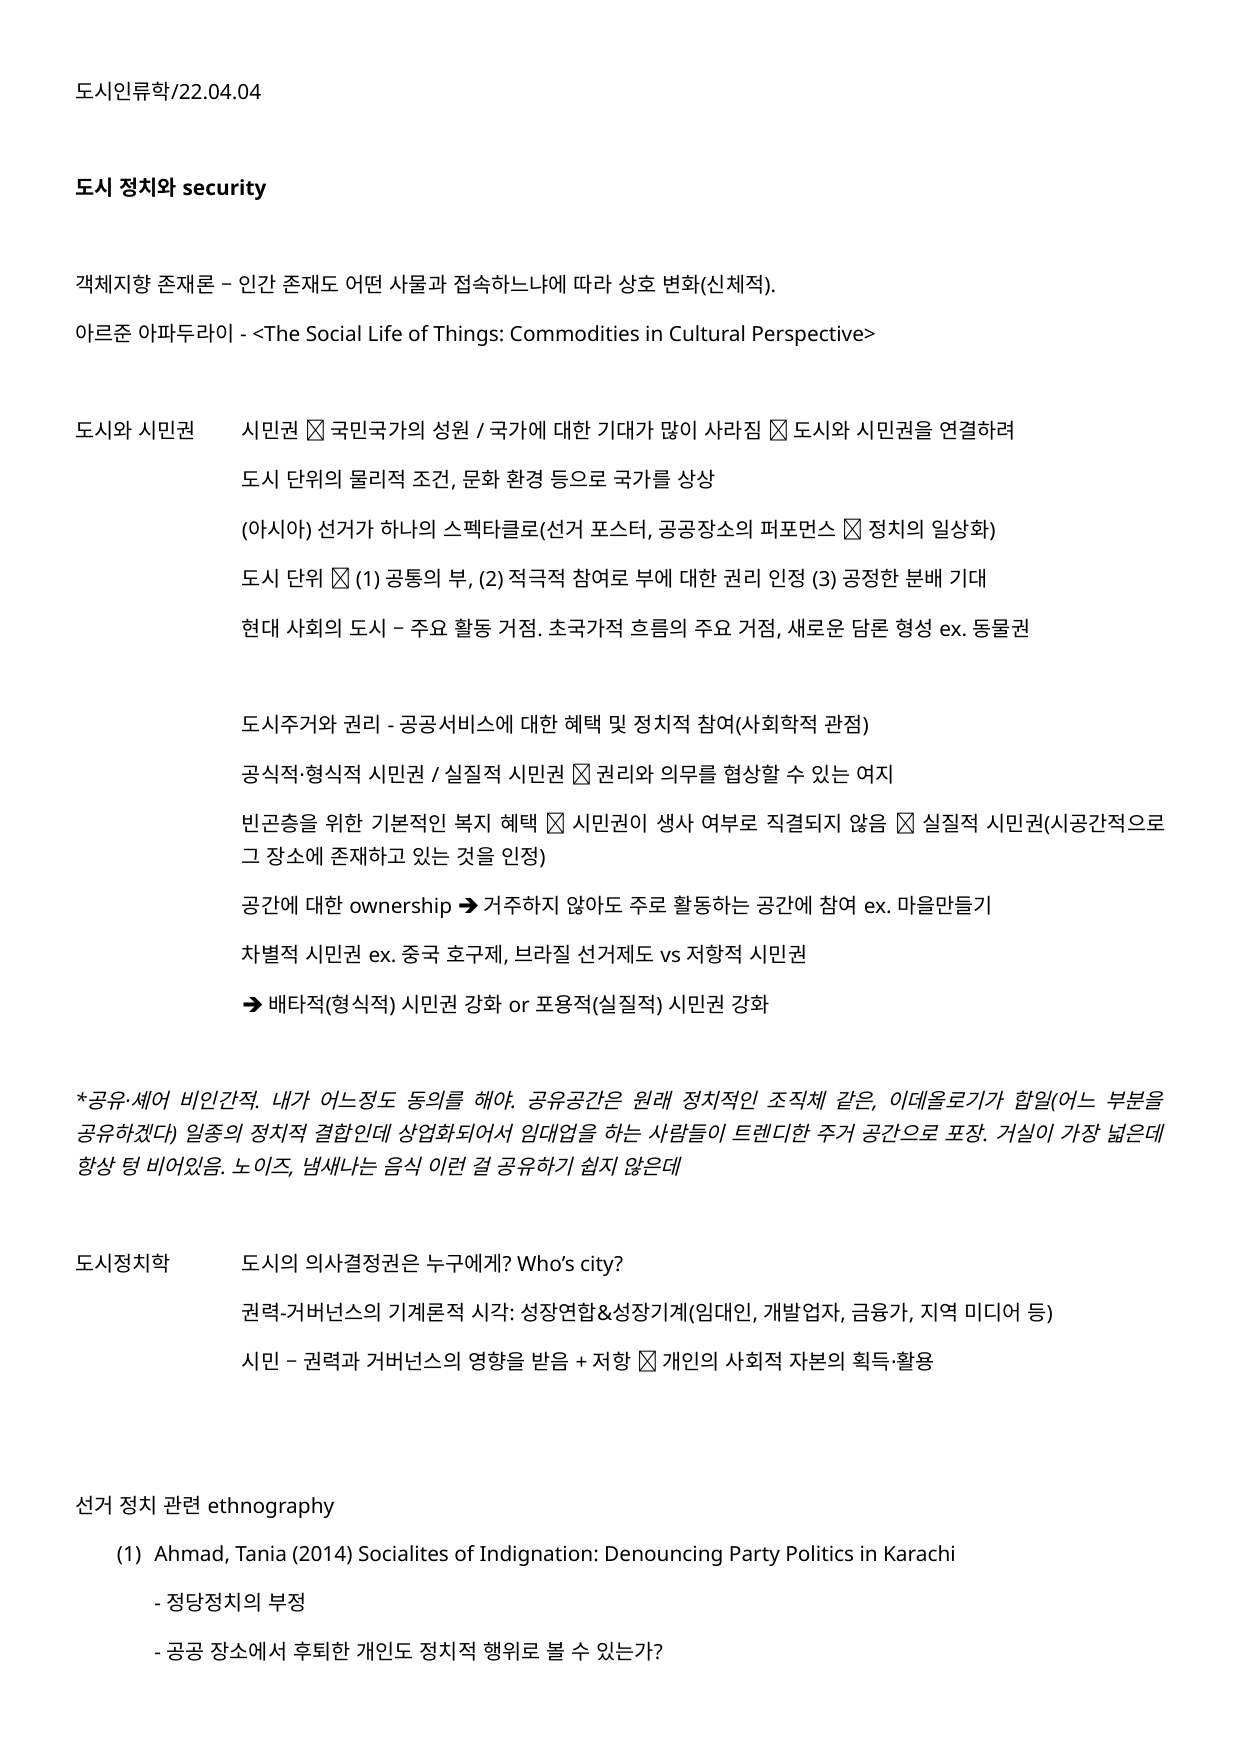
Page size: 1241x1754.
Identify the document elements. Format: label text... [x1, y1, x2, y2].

text 도시정치학 도시의 의사결정권은 누구에게? Who’s city? [75, 1247, 1165, 1277]
text 배타적(형식적) 시민권 강화 or 포용적(실질적) 시민권 강화 [75, 988, 1165, 1018]
text 도시와 시민권 시민권 국민국가의 성원 / 국가에 대한 기대가 많이 사라짐 도시와 시민권을 연결하려 [75, 414, 1165, 445]
text 선거 정치 관련 ethnography [75, 1489, 1165, 1520]
text 도시인류학/22.04.04 [75, 75, 1165, 105]
list Ahmad, Tania (2014) Socialites of Indignation: Denouncing Party Politics in Karachi [117, 1539, 1165, 1567]
text 도시주거와 권리 - 공공서비스에 대한 혜택 및 정치적 참여(사회학적 관점) [158, 708, 1165, 739]
text 도시 단위 (1) 공통의 부, (2) 적극적 참여로 부에 대한 권리 인정 (3) 공정한 분배 기대 [158, 562, 1165, 593]
text 권력-거버넌스의 기계론적 시각: 성장연합&성장기계(임대인, 개발업자, 금융가, 지역 미디어 등) [75, 1296, 1165, 1327]
text 객체지향 존재론 – 인간 존재도 어떤 사물과 접속하느냐에 따라 상호 변화(신체적). [75, 268, 1165, 299]
text 공간에 대한 ownership 거주하지 않아도 주로 활동하는 공간에 참여 ex. 마을만들기 [242, 889, 1165, 920]
list - 공공 장소에서 후퇴한 개인도 정치적 행위로 볼 수 있는가? [154, 1636, 1165, 1666]
text 도시 정치와 security [75, 172, 1165, 202]
text 도시 단위의 물리적 조건, 문화 환경 등으로 국가를 상상 [75, 464, 1165, 494]
text 시민 – 권력과 거버넌스의 영향을 받음 + 저항 개인의 사회적 자본의 획득·활용 [75, 1346, 1165, 1376]
text 현대 사회의 도시 – 주요 활동 거점. 초국가적 흐름의 주요 거점, 새로운 담론 형성 ex. 동물권 [158, 612, 1165, 642]
text 빈곤층을 위한 기본적인 복지 혜택 시민권이 생사 여부로 직결되지 않음 실질적 시민권(시공간적으로 그 장소에 존재하고 있는 것을 인정) [242, 807, 1165, 870]
text 아르준 아파두라이 - <The Social Life of Things: Commodities in Cultural Perspective> [75, 318, 1165, 348]
list - 정당정치의 부정 [154, 1586, 1165, 1617]
text (아시아) 선거가 하나의 스펙타클로(선거 포스터, 공공장소의 퍼포먼스 정치의 일상화) [75, 513, 1165, 543]
text *공유·셰어 비인간적. 내가 어느정도 동의를 해야. 공유공간은 원래 정치적인 조직체 같은, 이데올로기가 합일(어느 부분을 공유하겠다) 일종의 정치적 결합인데 상업화되어서 임대업을 하는 사람들이 트렌디한 주거 공간으로 포장. 거실이 가장 넓은데 항상 텅 비어있음. 노이즈, 냄새나는 음식 이런 걸 공유하기 쉽지 않은데 [75, 1085, 1165, 1181]
text 공식적·형식적 시민권 / 실질적 시민권 권리와 의무를 협상할 수 있는 여지 [158, 758, 1165, 788]
text 차별적 시민권 ex. 중국 호구제, 브라질 선거제도 vs 저항적 시민권 [242, 939, 1165, 969]
